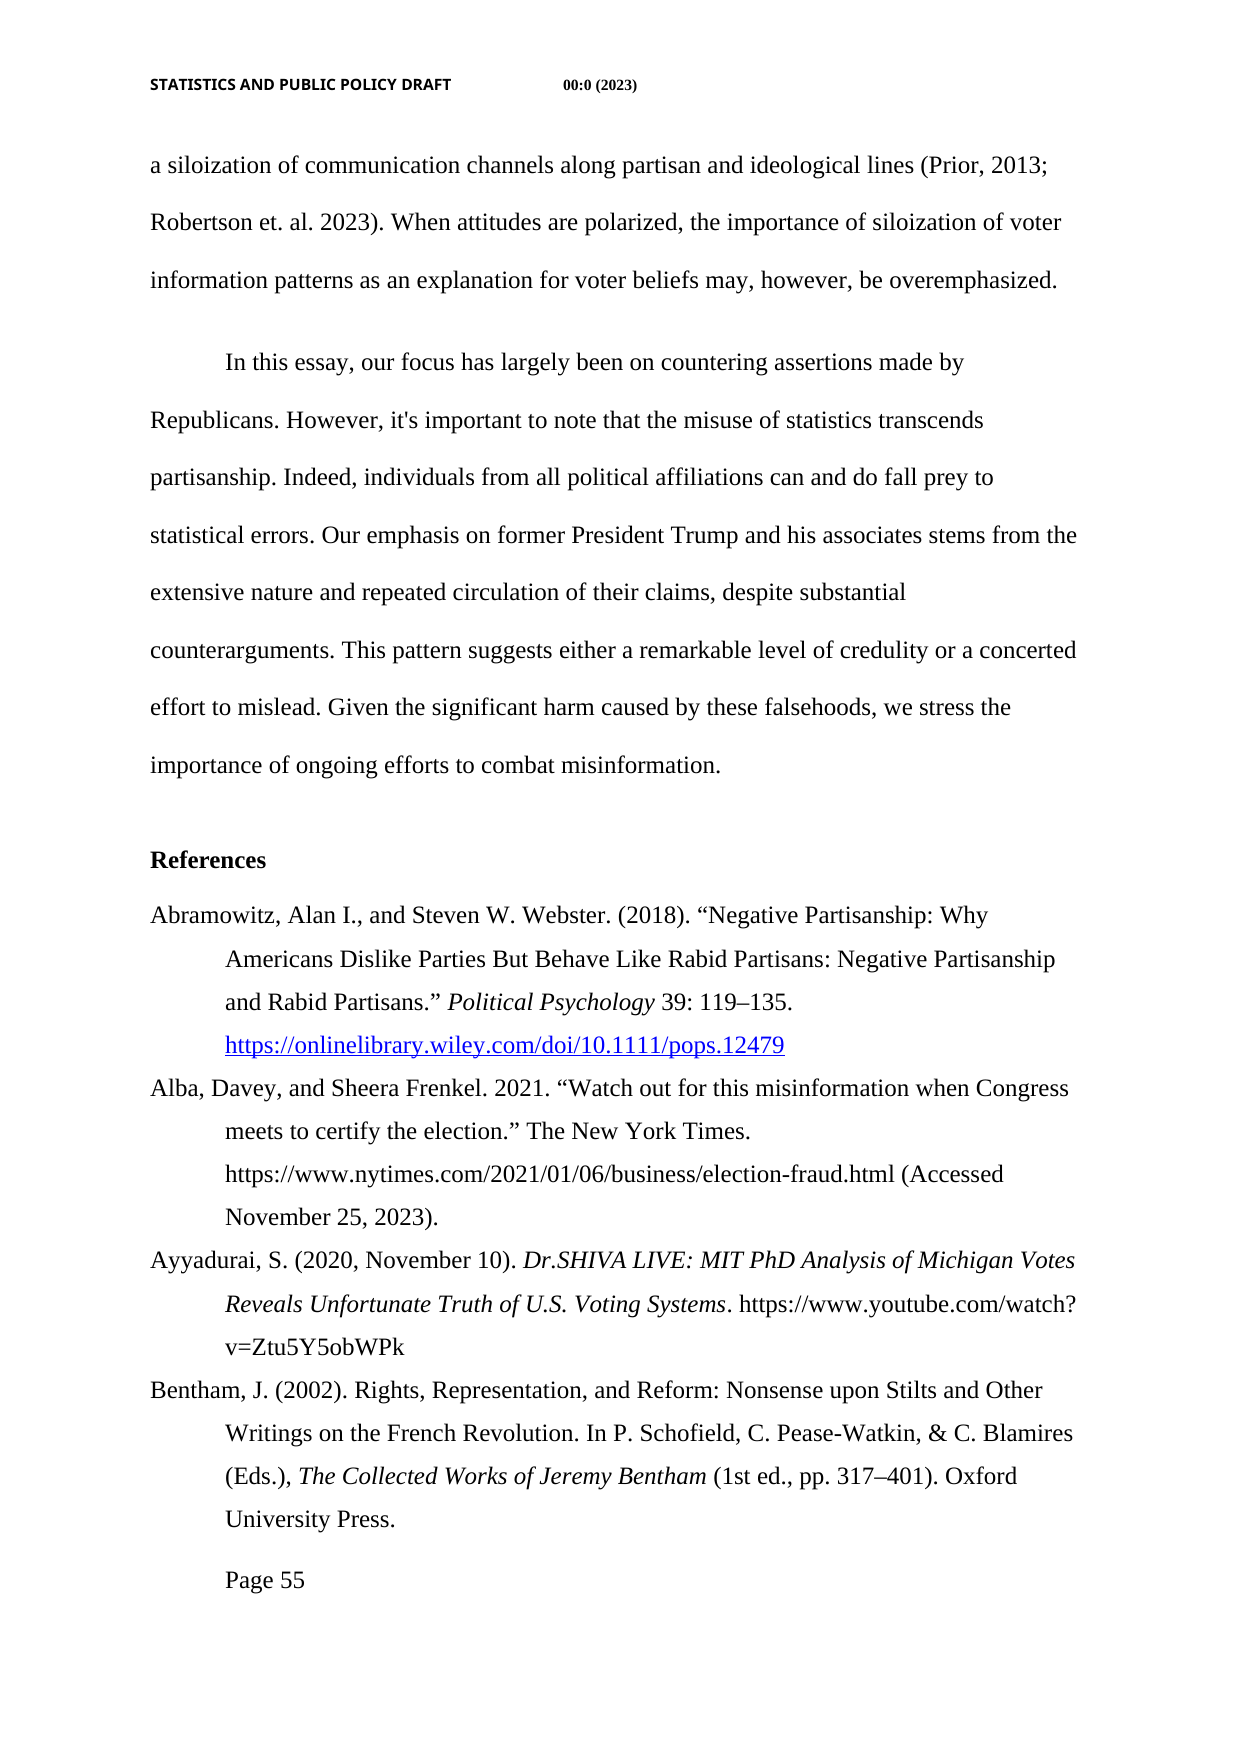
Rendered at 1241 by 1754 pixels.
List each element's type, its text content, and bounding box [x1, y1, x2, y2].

subtitle References [150, 845, 1032, 874]
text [150, 150, 1090, 294]
text Bentham, J. (2002). Rights, Representation, and Reform: Nonsense upon Stilts and Other Writings on the French Revolution. In P. Schofield, C. Pease-Watkin, & C. Blamires (Eds.), The Collected Works of Jeremy Bentham (1st ed., pp. 317–401). Oxford University Press. [150, 1375, 1090, 1533]
text Abramowitz, Alan I., and Steven W. Webster. (2018). “Negative Partisanship: Why Americans Dislike Parties But Behave Like Rabid Partisans: Negative Partisanship and Rabid Partisans.” Political Psychology 39: 119–135. https://onlinelibrary.wiley.com/doi/10.1111/pops.12479 [150, 901, 1090, 1059]
text Ayyadurai, S. (2020, November 10). Dr.SHIVA LIVE: MIT PhD Analysis of Michigan Votes Reveals Unfortunate Truth of U.S. Voting Systems. https://www.youtube.com/watch?v=Ztu5Y5obWPk [150, 1246, 1090, 1361]
text In this essay, our focus has largely been on countering assertions made by Republicans. However, it's important to note that the misuse of statistics transcends partisanship. Indeed, individuals from all political affiliations can and do fall prey to statistical errors. Our emphasis on former President Trump and his associates stems from the extensive nature and repeated circulation of their claims, despite substantial counterarguments. This pattern suggests either a remarkable level of credulity or a concerted effort to mislead. Given the significant harm caused by these falsehoods, we stress the importance of ongoing efforts to combat misinformation. [150, 347, 1090, 779]
text Alba, Davey, and Sheera Frenkel. 2021. “Watch out for this misinformation when Congress meets to certify the election.” The New York Times. https://www.nytimes.com/2021/01/06/business/election-fraud.html (Accessed November 25, 2023). [150, 1073, 1090, 1231]
